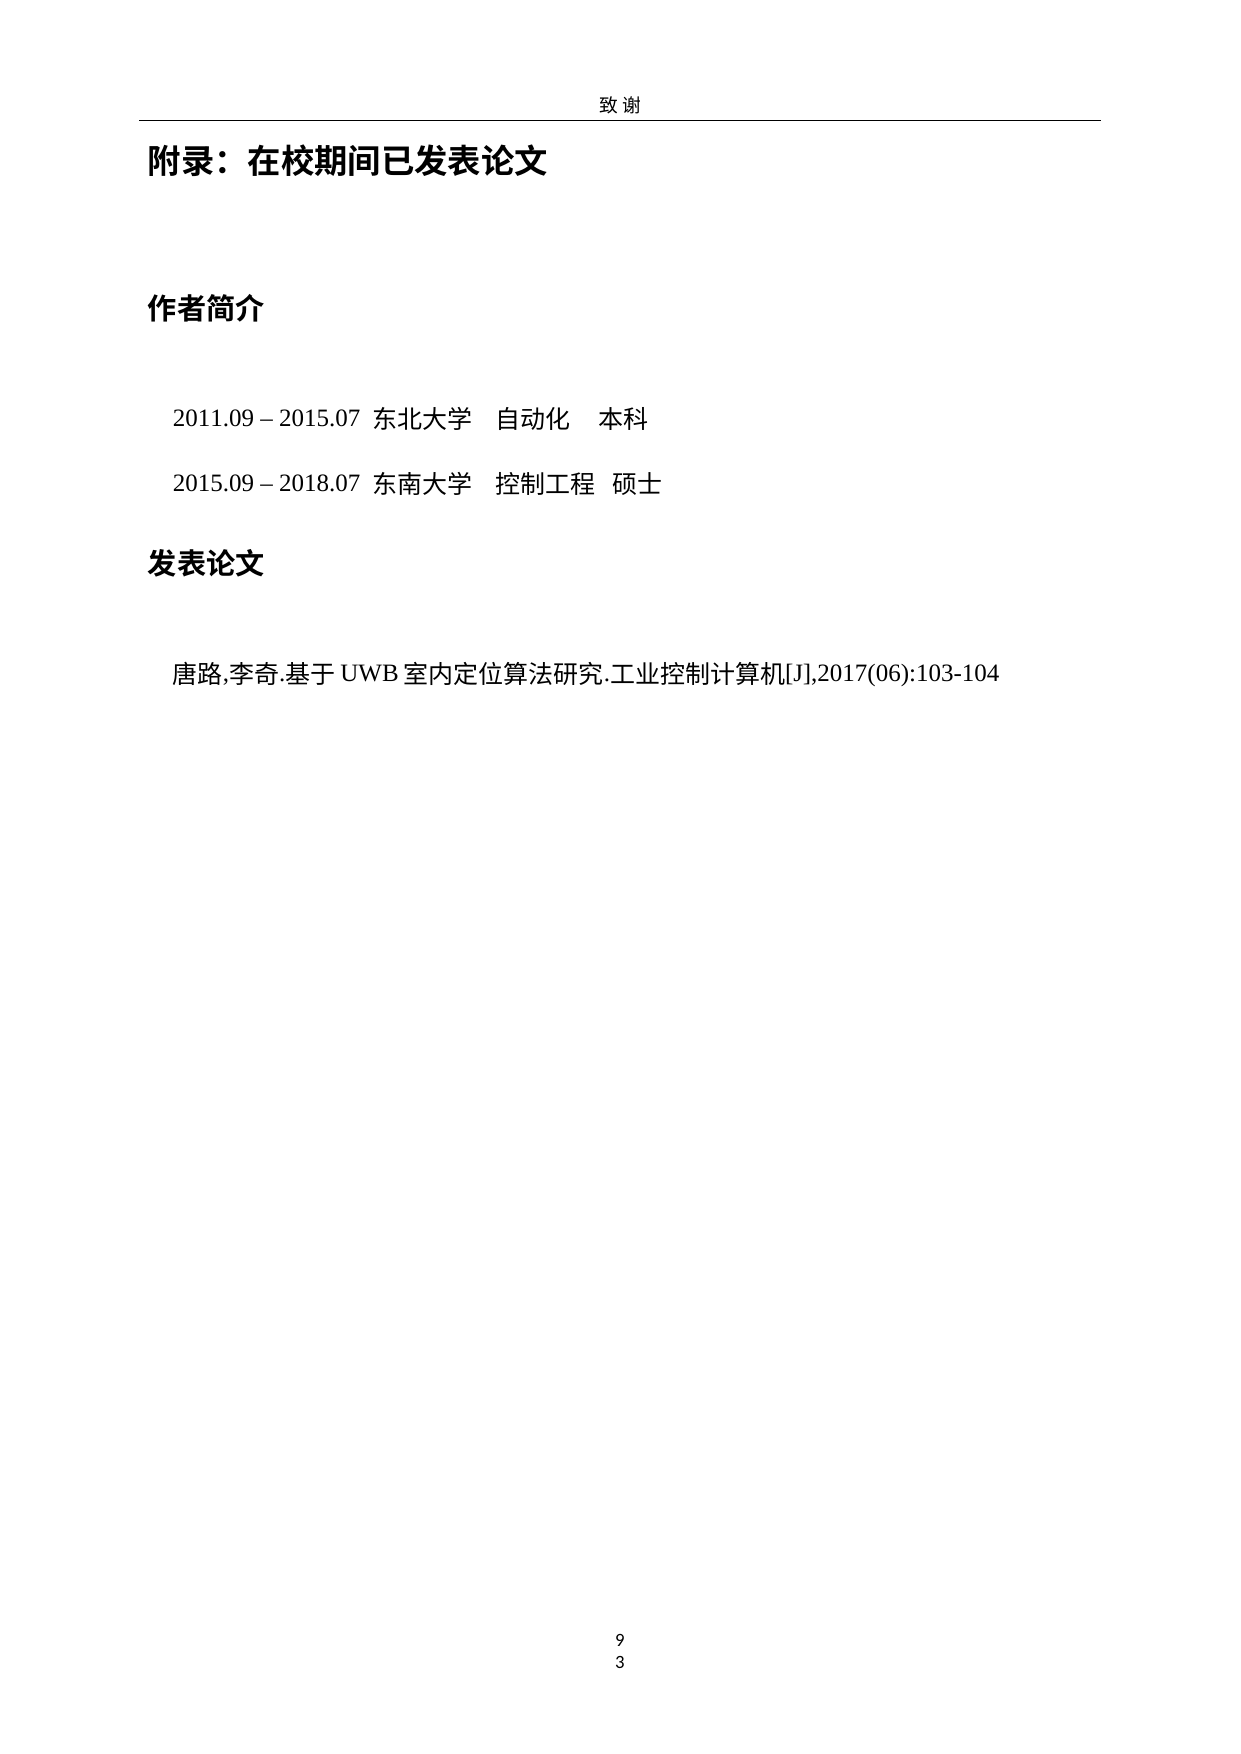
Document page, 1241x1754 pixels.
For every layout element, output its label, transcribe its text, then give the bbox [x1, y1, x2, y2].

subtitle 发表论文 [148, 529, 1093, 594]
subtitle 附录：在校期间已发表论文 [148, 127, 1093, 192]
text 2011.09 – 2015.07 东北大学 自动化 本科 [173, 385, 1068, 450]
text 2015.09 – 2018.07 东南大学 控制工程 硕士 [173, 450, 1068, 515]
text 唐路,李奇.基于UWB室内定位算法研究.工业控制计算机[J],2017(06):103-104 [173, 640, 1068, 705]
subtitle 作者简介 [148, 274, 1093, 339]
